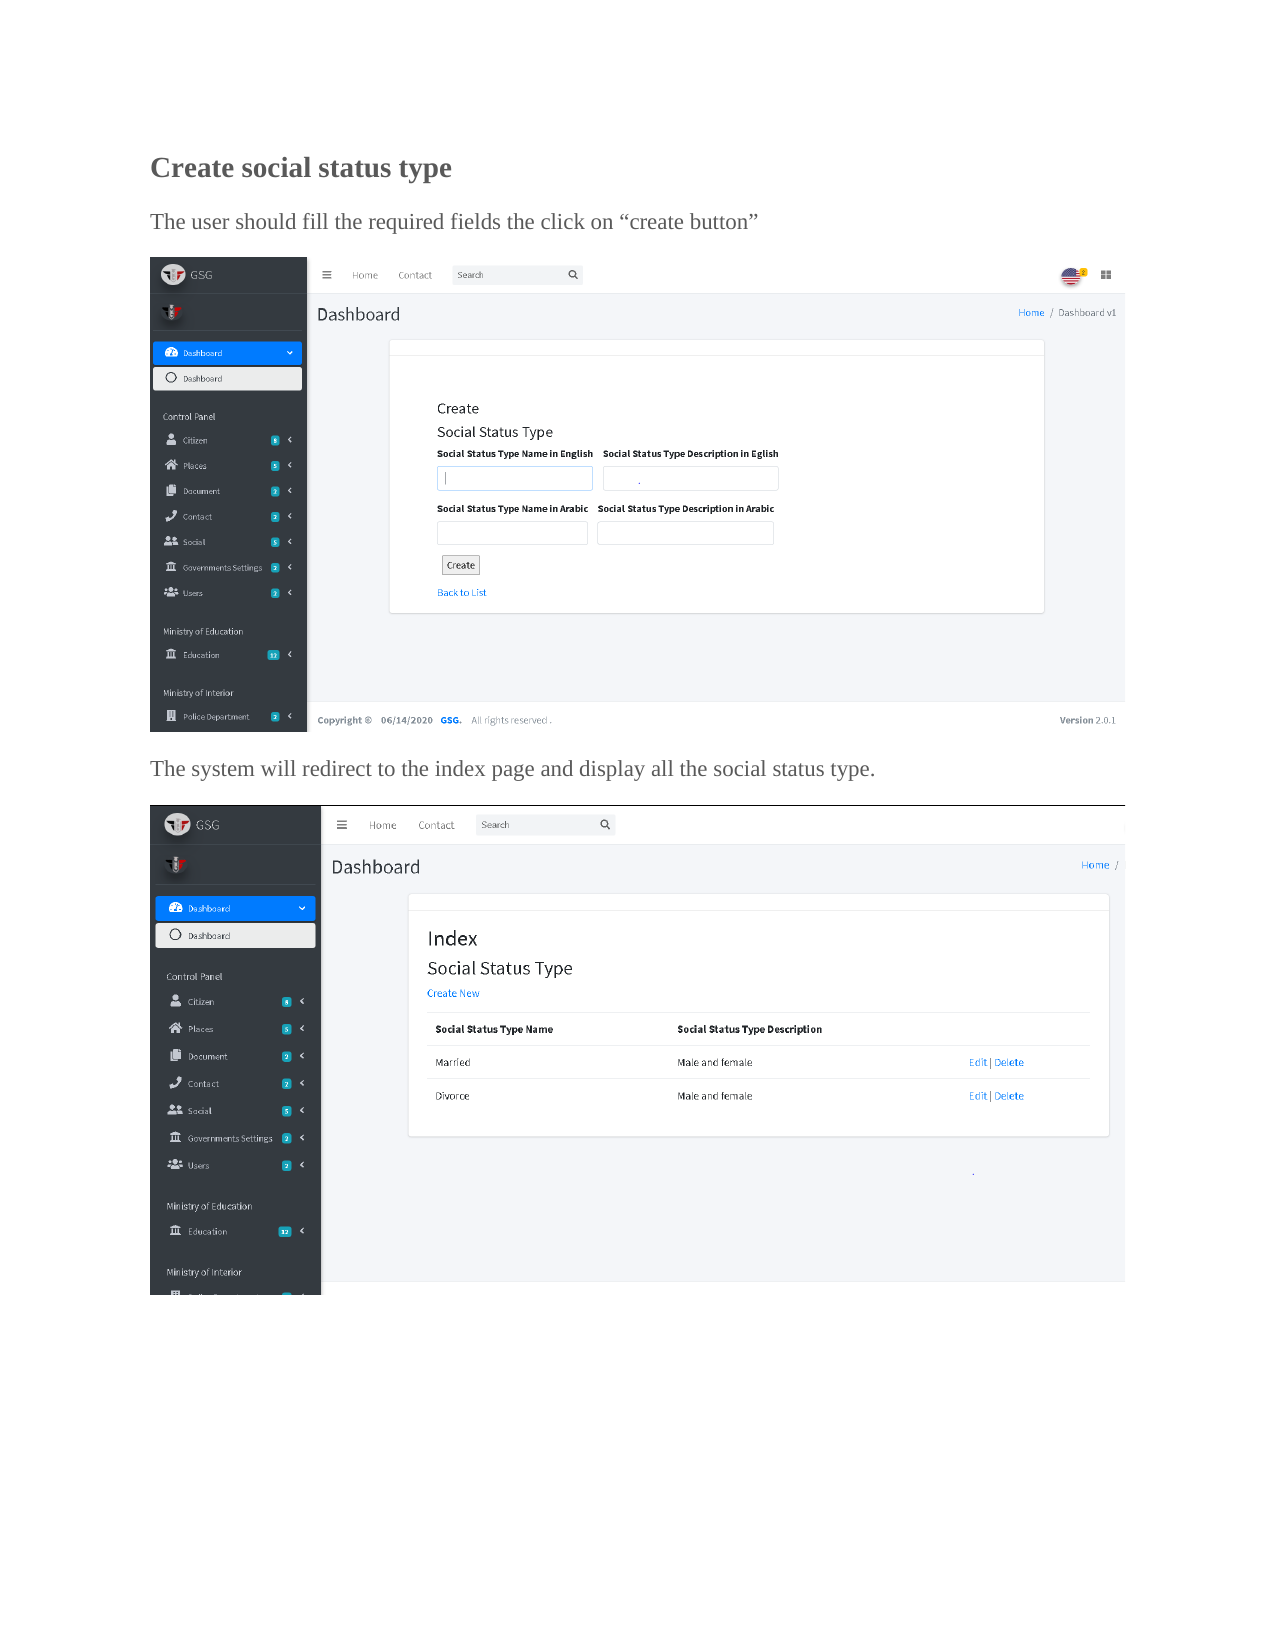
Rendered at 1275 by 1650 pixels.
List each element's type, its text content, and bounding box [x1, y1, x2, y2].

text The user should fill the required fields the click on “create button” [150, 208, 1125, 234]
picture [150, 805, 1125, 1295]
text The system will redirect to the index page and display all the social status type. [150, 756, 1125, 782]
picture [150, 257, 1125, 732]
text Create social status type [150, 150, 1125, 183]
